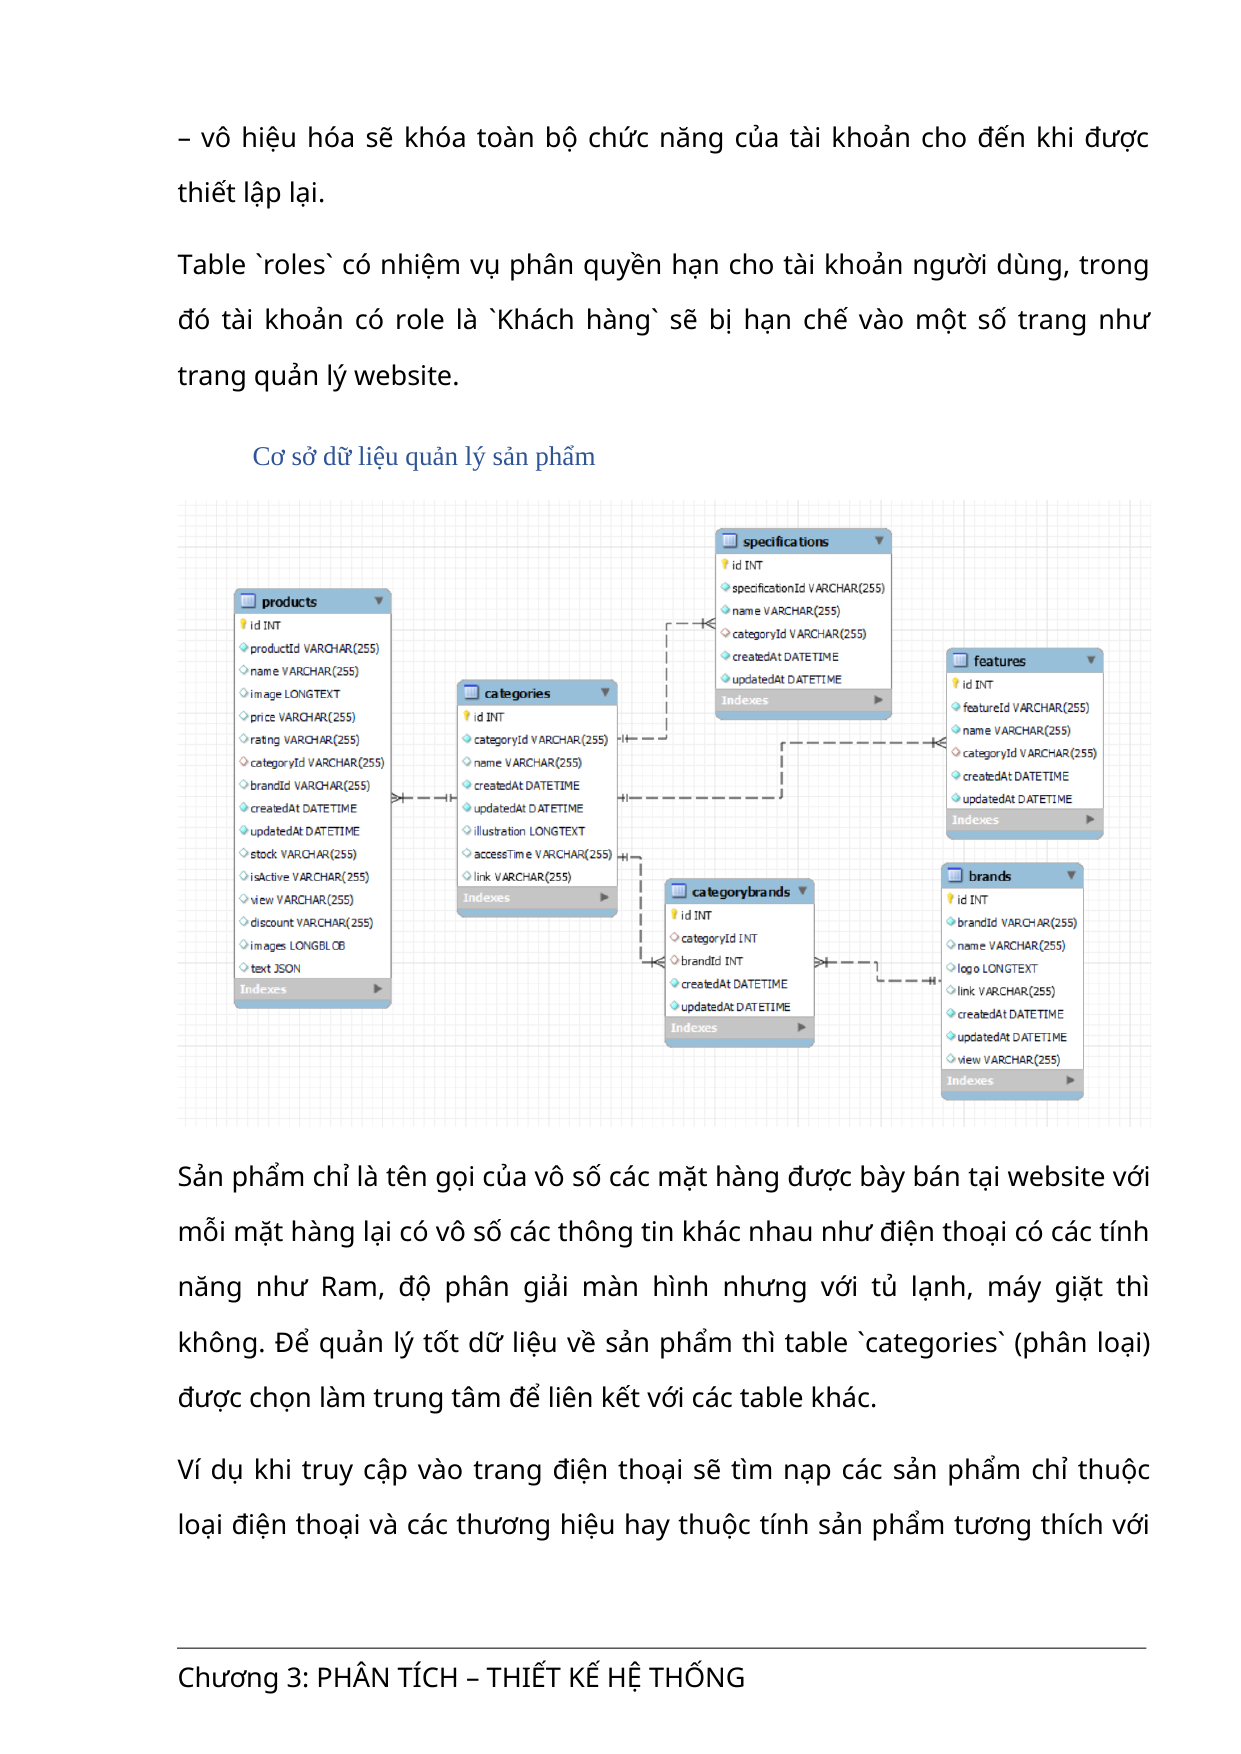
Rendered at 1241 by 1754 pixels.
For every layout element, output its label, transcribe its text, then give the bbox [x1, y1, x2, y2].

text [177, 1450, 1152, 1543]
subtitle Cơ sở dữ liệu quản lý sản phẩm [252, 441, 1152, 472]
picture [177, 500, 1152, 1127]
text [177, 118, 1152, 210]
text Sản phẩm chỉ là tên gọi của vô số các mặt hàng được bày bán tại website với mỗi mặt hàng lại có vô số các thông tin khác nhau như điện thoại có các tính năng như Ram, độ phân giải màn hình nhưng với tủ lạnh, máy giặt thì không. Để quản lý tốt dữ liệu về sản phẩm thì table `categories` (phân loại) được chọn làm trung tâm để liên kết với các table khác. [177, 1157, 1152, 1415]
text Table `roles` có nhiệm vụ phân quyền hạn cho tài khoản người dùng, trong đó tài khoản có role là `Khách hàng` sẽ bị hạn chế vào một số trang như trang quản lý website. [177, 245, 1152, 393]
